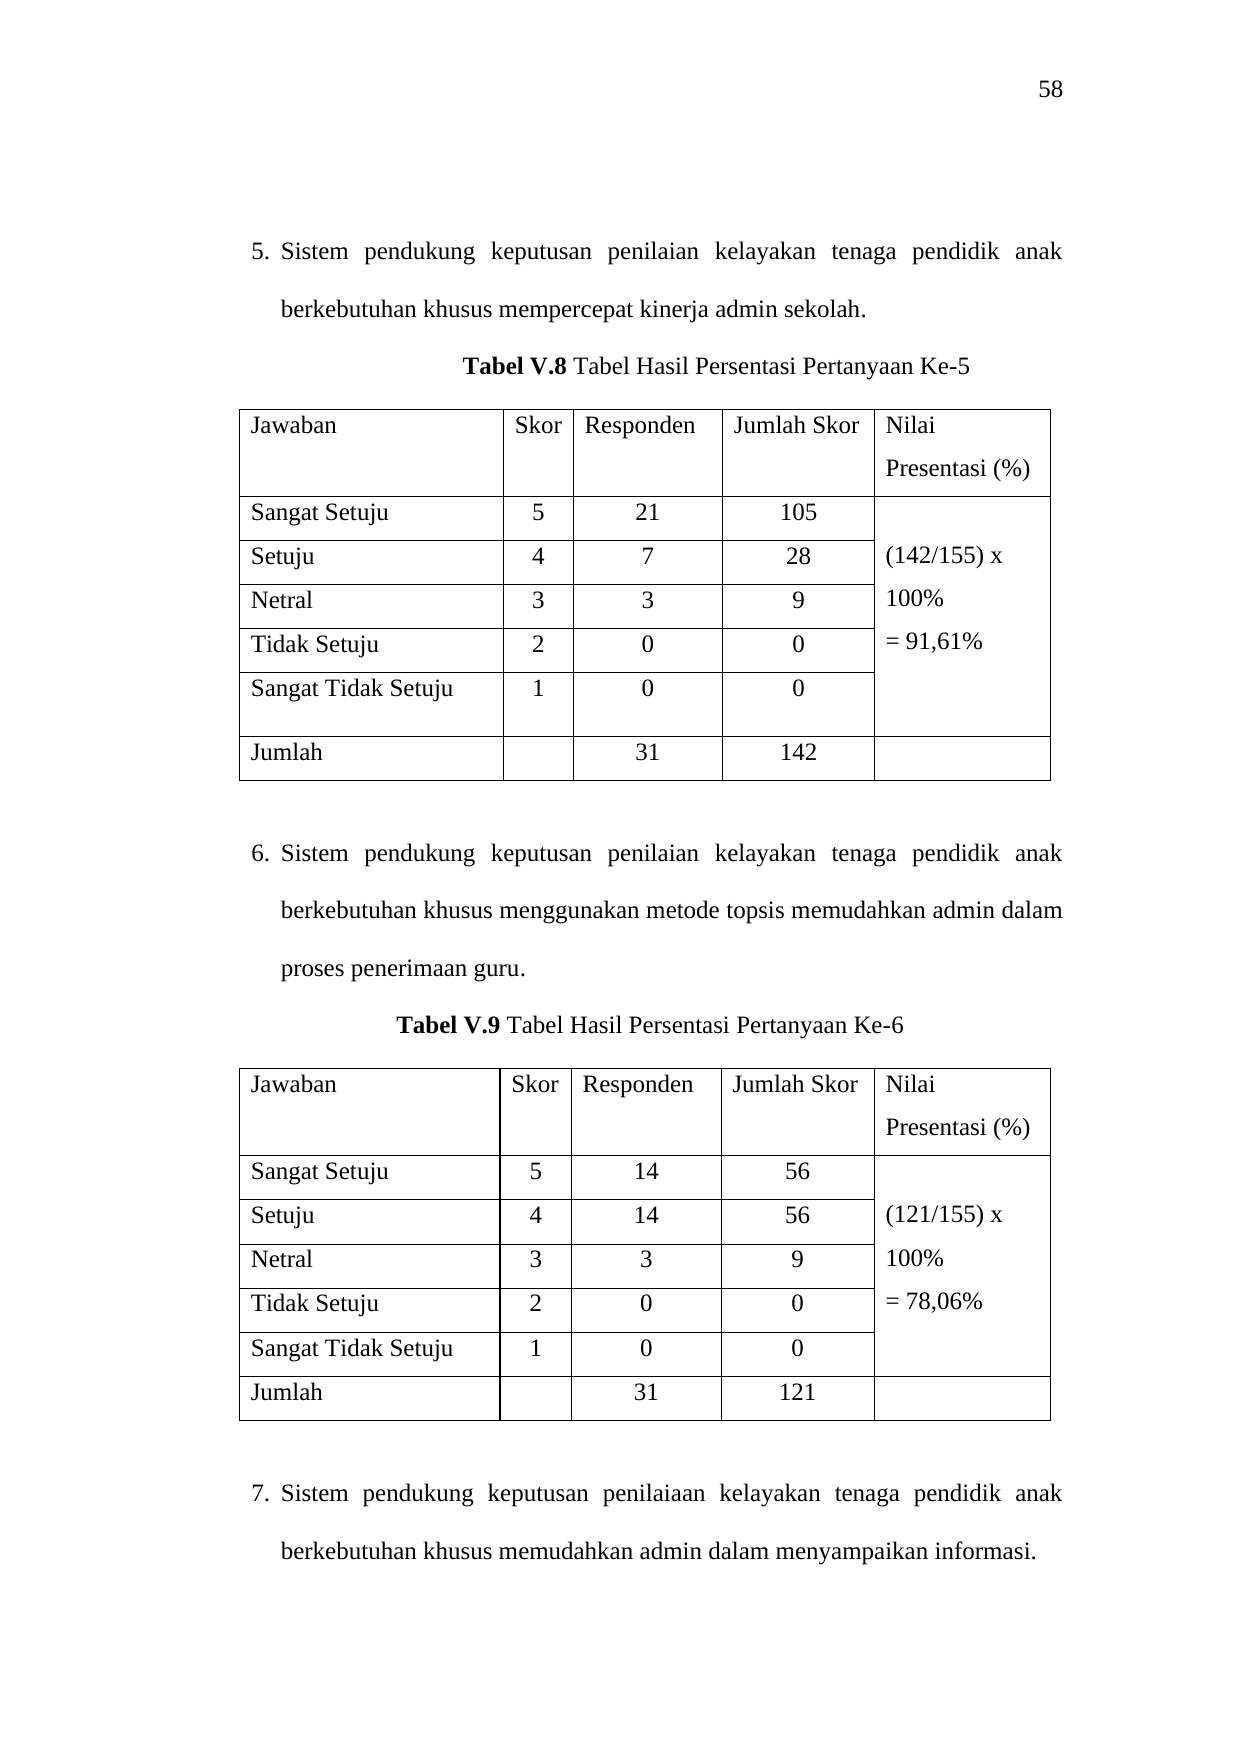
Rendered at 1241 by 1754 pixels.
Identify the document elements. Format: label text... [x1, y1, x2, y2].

table_header Jawaban [240, 410, 503, 496]
table_cell [501, 1377, 571, 1420]
table_cell 14 [572, 1200, 721, 1243]
table_cell 1 [501, 1333, 571, 1376]
table_cell 28 [723, 541, 874, 584]
table_cell 2 [501, 1289, 571, 1332]
table_cell 7 [574, 541, 722, 584]
table_cell 3 [574, 585, 722, 628]
table_cell Sangat Setuju [240, 1156, 499, 1199]
table_cell Netral [240, 585, 503, 628]
table_cell 56 [722, 1200, 874, 1243]
table_cell 2 [504, 629, 573, 672]
table_cell Jumlah [240, 1377, 499, 1420]
table_cell 56 [722, 1156, 874, 1199]
table_header Nilai Presentasi (%) [875, 410, 1050, 496]
table_cell 3 [504, 585, 573, 628]
table_cell [875, 737, 1050, 779]
table_cell 9 [722, 1245, 874, 1287]
table_cell (142/155) x 100% = 91,61% [875, 497, 1050, 736]
table_cell Sangat Tidak Setuju [240, 1333, 499, 1376]
table_cell 3 [501, 1245, 571, 1287]
table_cell Setuju [240, 1200, 499, 1243]
table_cell Netral [240, 1245, 499, 1287]
table_cell (121/155) x 100% = 78,06% [875, 1156, 1050, 1376]
table_cell 0 [723, 673, 874, 736]
table_cell 121 [722, 1377, 874, 1420]
table_header Responden [572, 1069, 721, 1155]
table_cell 9 [723, 585, 874, 628]
table_cell 0 [574, 629, 722, 672]
table_cell 3 [572, 1245, 721, 1287]
table_cell Tidak Setuju [240, 1289, 499, 1332]
table_cell 0 [723, 629, 874, 672]
table_header Jawaban [240, 1069, 499, 1155]
table_header Skor [504, 410, 573, 496]
table_cell [504, 737, 573, 779]
list Sistem pendukung keputusan penilaiaan kelayakan tenaga pendidik anak berkebutuhan khusus memudahkan admin dalam menyampaikan informasi. [251, 1478, 1063, 1564]
table_cell 0 [722, 1289, 874, 1332]
table_header Skor [501, 1069, 571, 1155]
table_cell 14 [572, 1156, 721, 1199]
table_cell 105 [723, 497, 874, 540]
text Tabel V.8 Tabel Hasil Persentasi Pertanyaan Ke-5 [369, 351, 1063, 380]
table_cell Sangat Setuju [240, 497, 503, 540]
table_header Nilai Presentasi (%) [875, 1069, 1050, 1155]
table_cell 31 [574, 737, 722, 779]
table_cell 5 [501, 1156, 571, 1199]
table_cell 0 [574, 673, 722, 736]
text Tabel V.9 Tabel Hasil Persentasi Pertanyaan Ke-6 [236, 1011, 1063, 1039]
table_header Jumlah Skor [722, 1069, 874, 1155]
table_cell 0 [722, 1333, 874, 1376]
table_cell 142 [723, 737, 874, 779]
table_cell Sangat Tidak Setuju [240, 673, 503, 736]
table_cell Tidak Setuju [240, 629, 503, 672]
table_cell Jumlah [240, 737, 503, 779]
table_cell 21 [574, 497, 722, 540]
table_cell 1 [504, 673, 573, 736]
table_cell 0 [572, 1289, 721, 1332]
table_cell 4 [501, 1200, 571, 1243]
table_cell 4 [504, 541, 573, 584]
table_cell 5 [504, 497, 573, 540]
list Sistem pendukung keputusan penilaian kelayakan tenaga pendidik anak berkebutuhan khusus menggunakan metode topsis memudahkan admin dalam proses penerimaan guru. [251, 838, 1063, 982]
table_cell 31 [572, 1377, 721, 1420]
list Sistem pendukung keputusan penilaian kelayakan tenaga pendidik anak berkebutuhan khusus mempercepat kinerja admin sekolah. [251, 236, 1063, 322]
table_cell [875, 1377, 1050, 1420]
table_cell Setuju [240, 541, 503, 584]
table_cell 0 [572, 1333, 721, 1376]
table_header Responden [574, 410, 722, 496]
table_header Jumlah Skor [723, 410, 874, 496]
